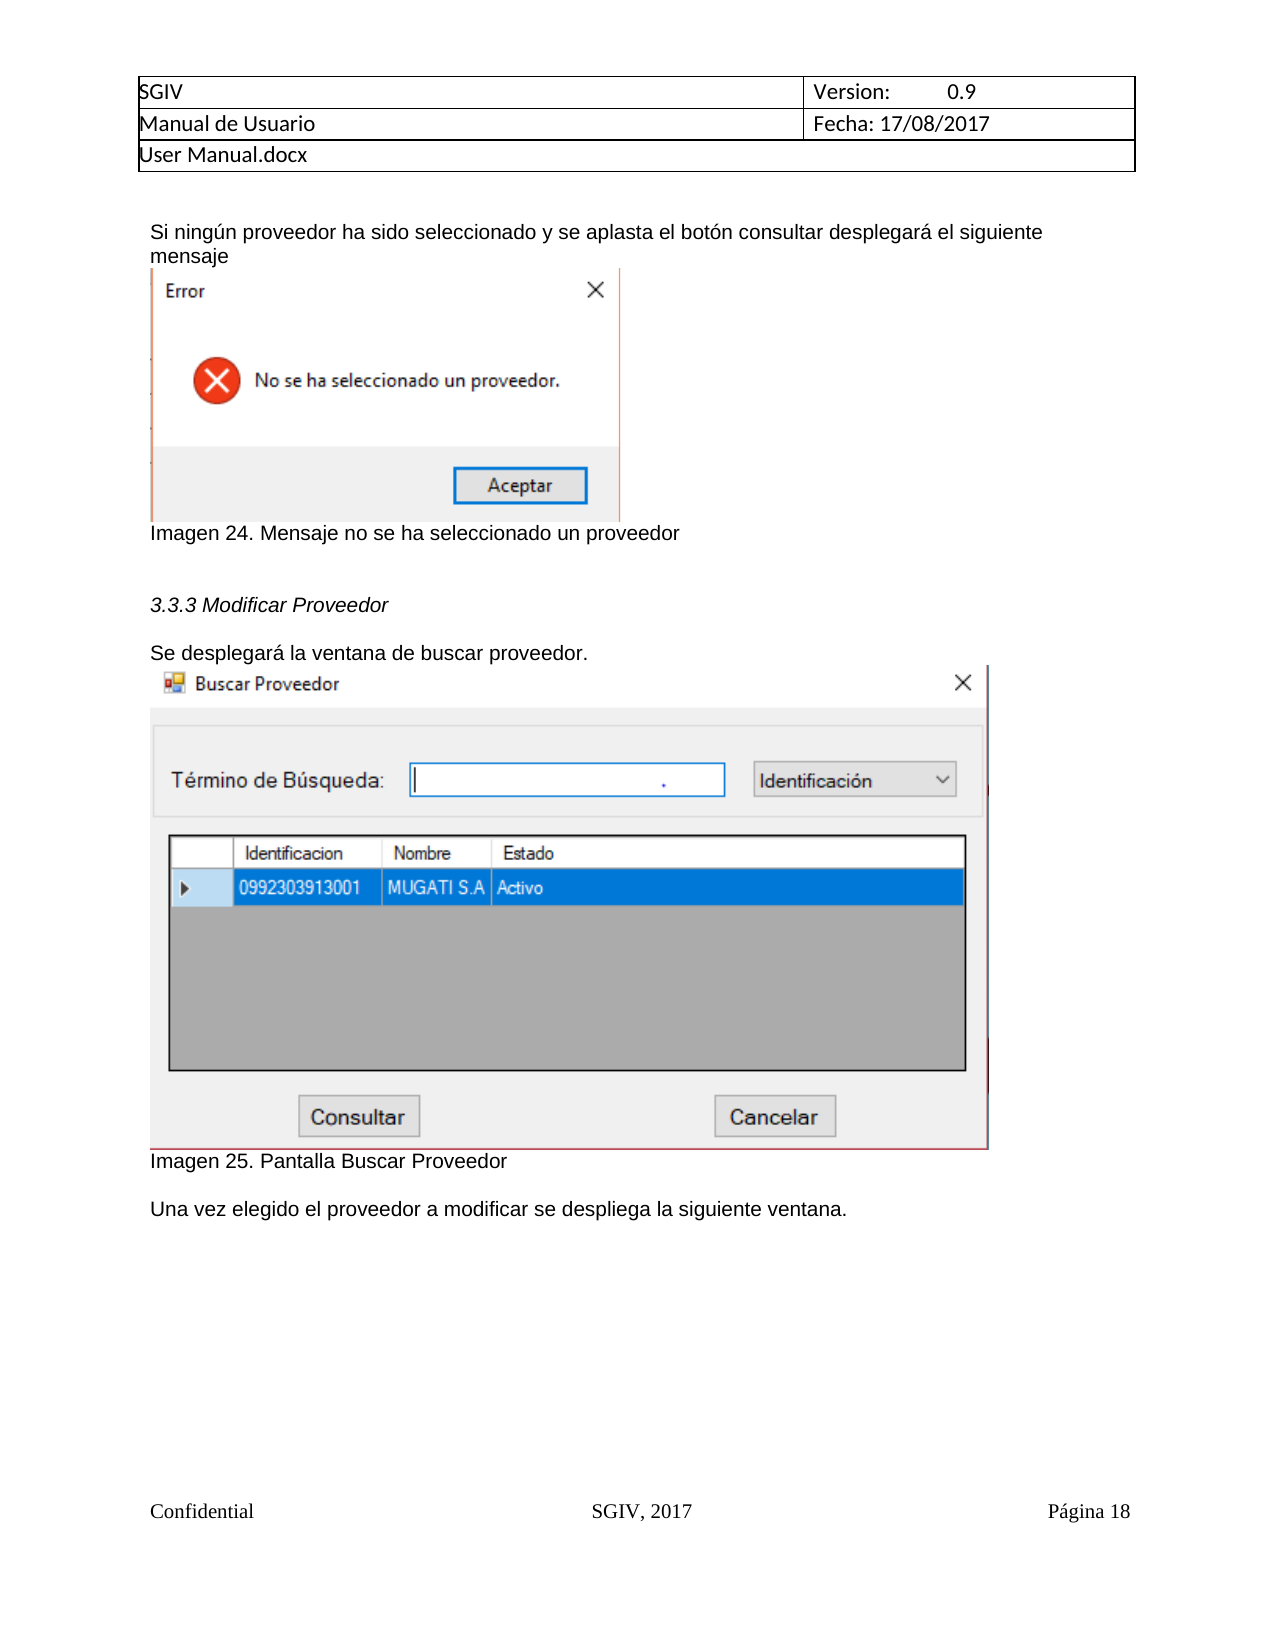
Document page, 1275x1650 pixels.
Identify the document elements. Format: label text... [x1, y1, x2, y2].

text Si ningún proveedor ha sido seleccionado y se aplasta el botón consultar desplegará el siguiente mensaje [150, 220, 1125, 268]
picture [150, 268, 621, 522]
text Imagen 24. Mensaje no se ha seleccionado un proveedor [150, 521, 1125, 545]
picture [150, 665, 989, 1150]
text Imagen 25. Pantalla Buscar Proveedor [150, 1149, 1125, 1173]
text Una vez elegido el proveedor a modificar se despliega la siguiente ventana. [150, 1197, 1125, 1221]
text 3.3.3 Modificar Proveedor [150, 593, 1125, 617]
